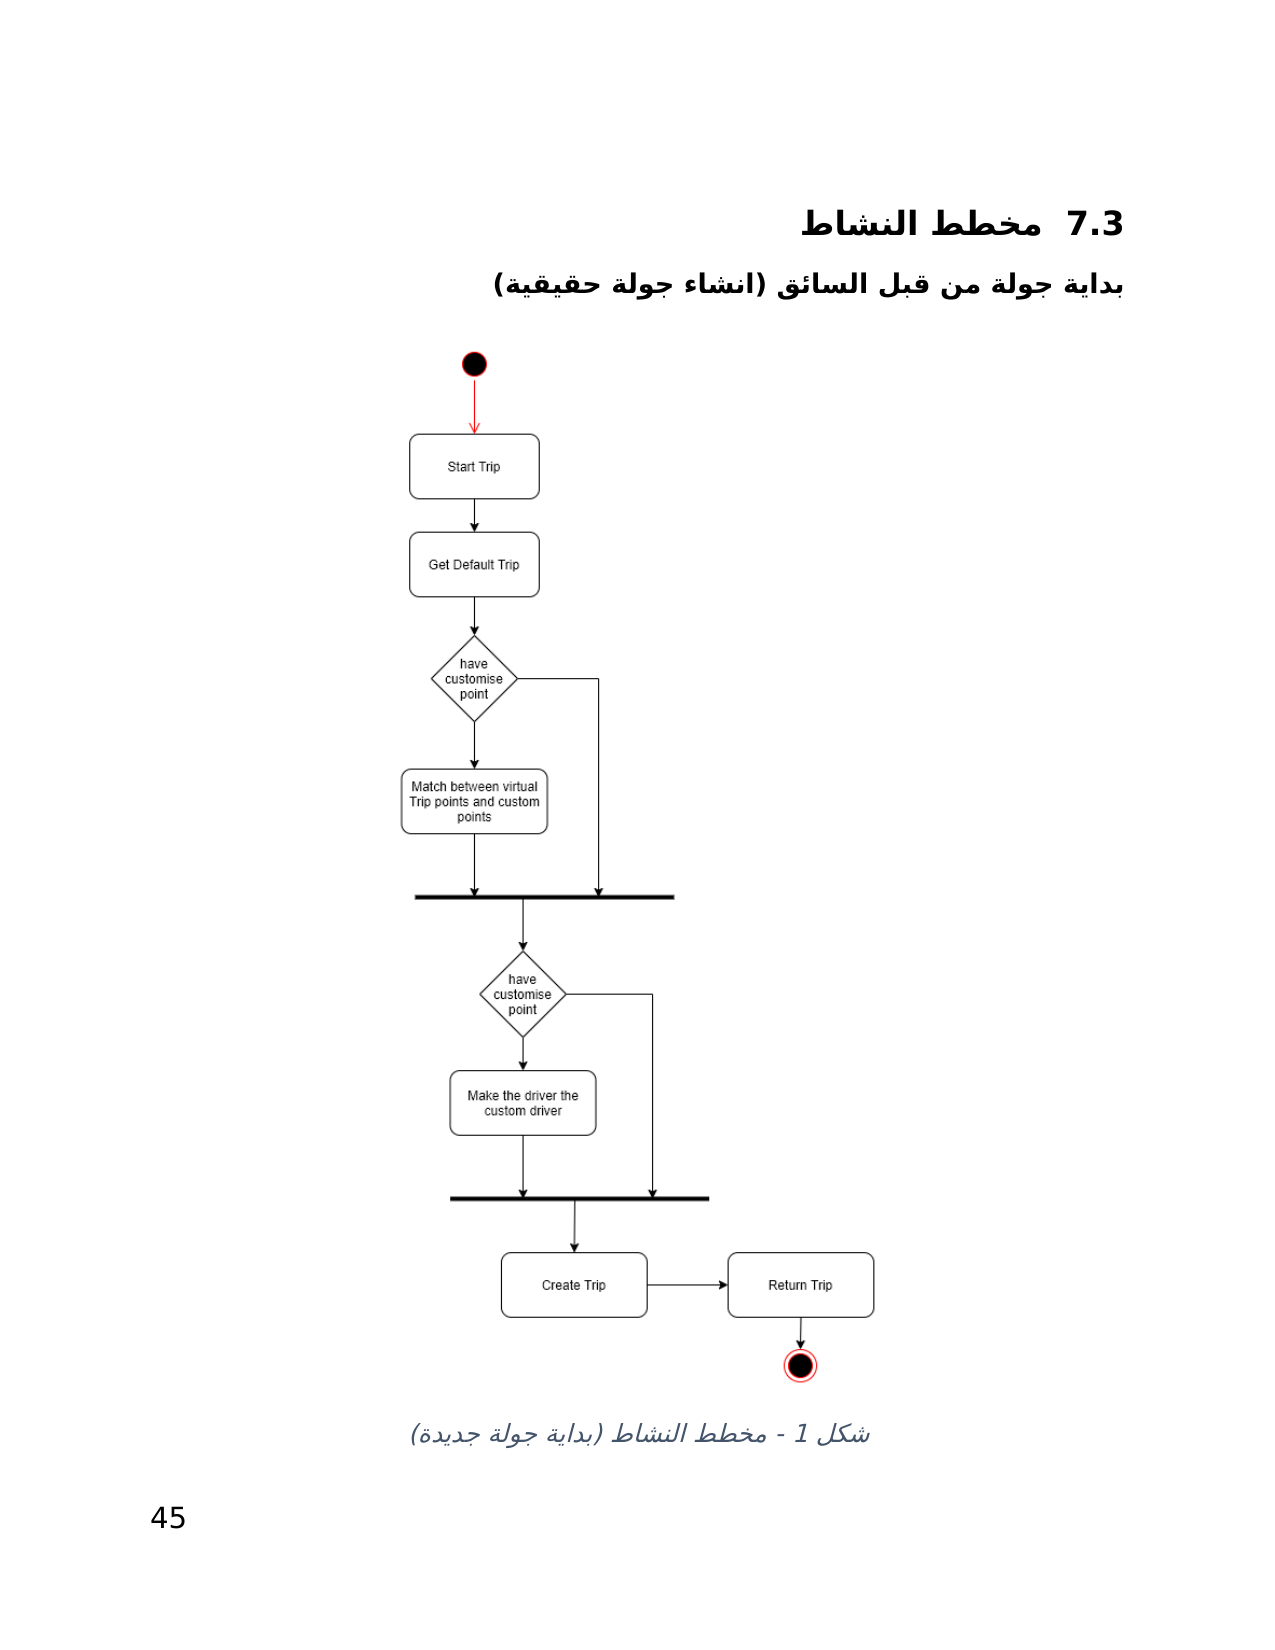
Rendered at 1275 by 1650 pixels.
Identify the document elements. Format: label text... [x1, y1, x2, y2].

title بداية جولة من قبل السائق (انشاء جولة حقيقية) [150, 268, 1125, 299]
title 7.3 مخطط النشاط [150, 204, 1125, 243]
picture [379, 327, 896, 1404]
text شكل 4 - مخطط النشاط (بداية جولة جديدة) [150, 1420, 1125, 1449]
